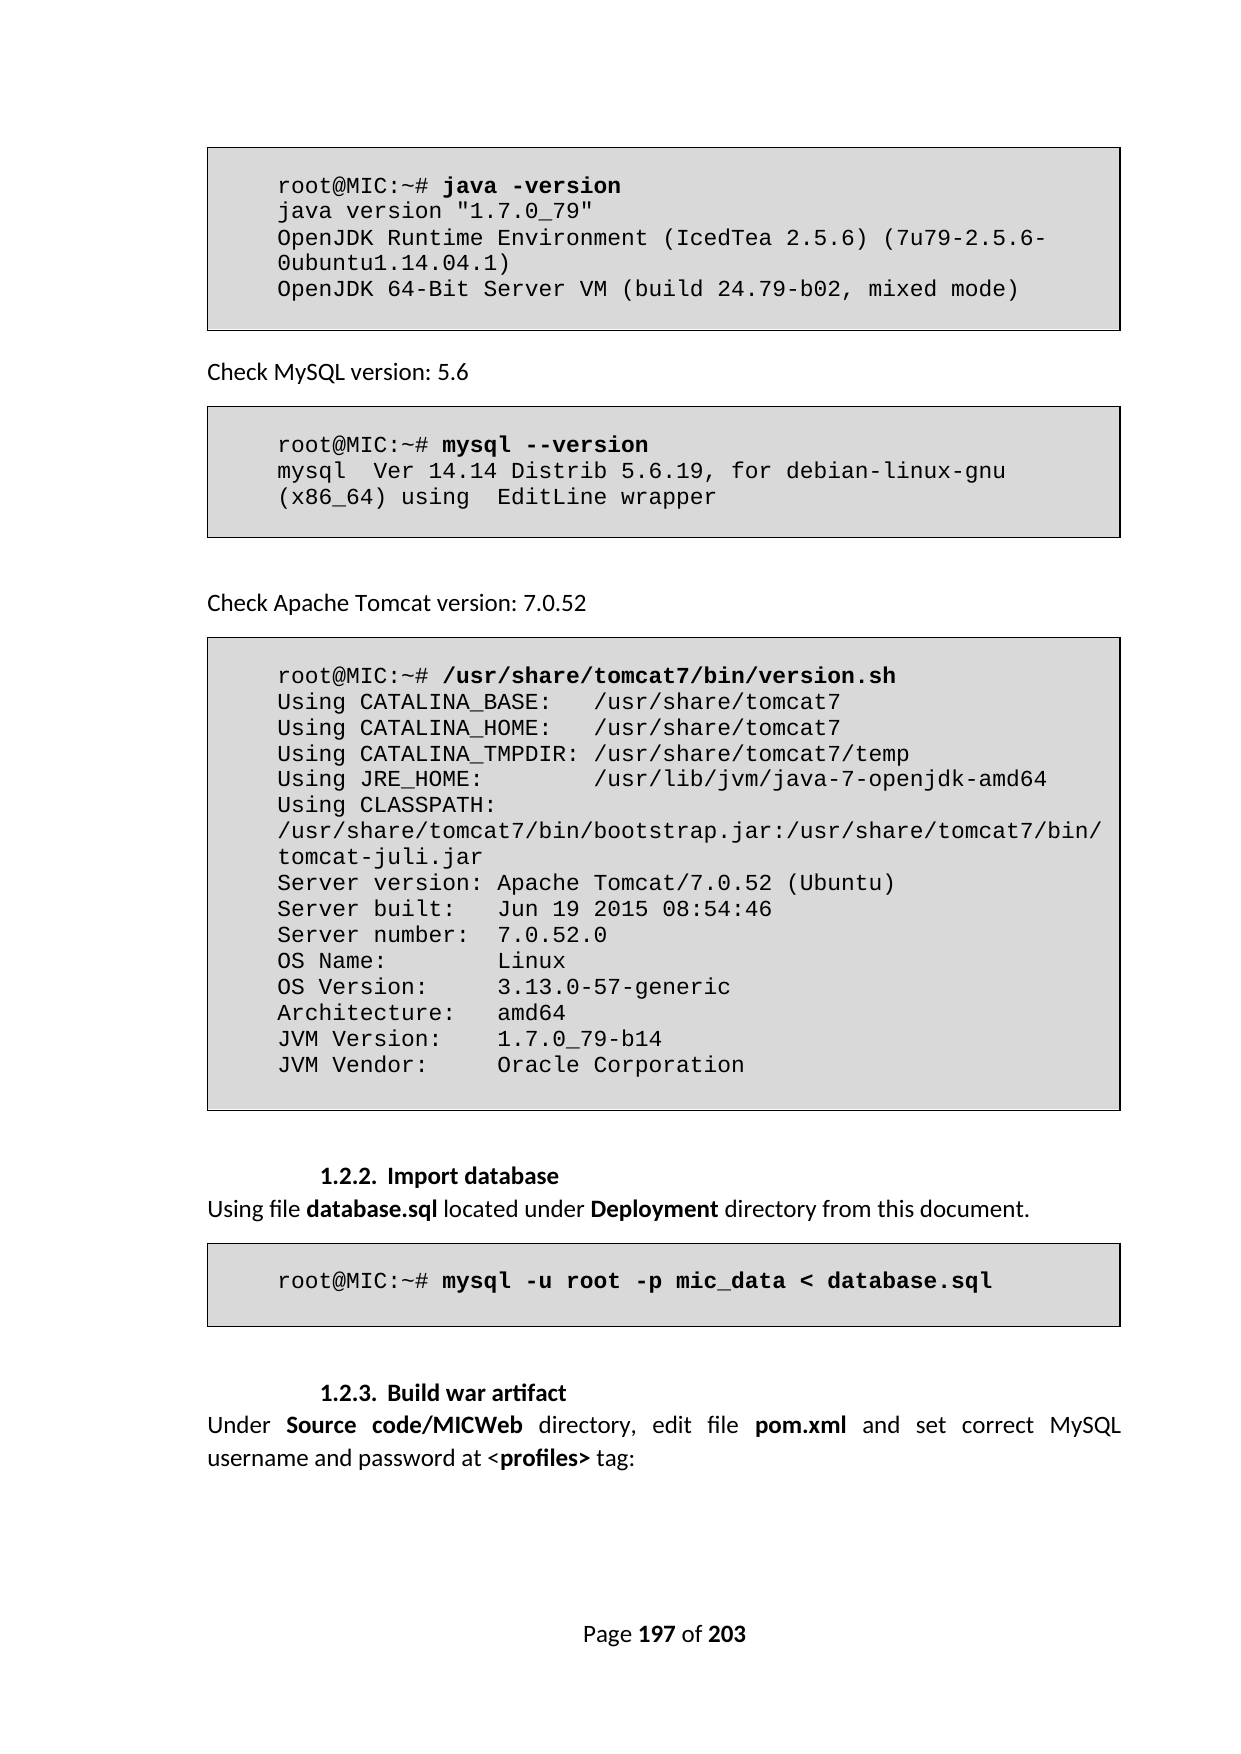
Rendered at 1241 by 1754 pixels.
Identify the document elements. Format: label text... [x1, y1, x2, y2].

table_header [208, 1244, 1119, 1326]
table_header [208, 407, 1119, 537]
text Under Source code/MICWeb directory, edit file pom.xml and set correct MySQL username and password at <profiles> tag: [207, 1410, 1122, 1473]
text Check Apache Tomcat version: 7.0.52 [207, 587, 1122, 618]
text Using file database.sql located under Deployment directory from this document. [207, 1193, 1122, 1224]
subtitle Import database [319, 1160, 1122, 1191]
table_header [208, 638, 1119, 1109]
subtitle Build war artifact [319, 1377, 1122, 1407]
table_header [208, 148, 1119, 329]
text Check MySQL version: 5.6 [207, 357, 1122, 387]
